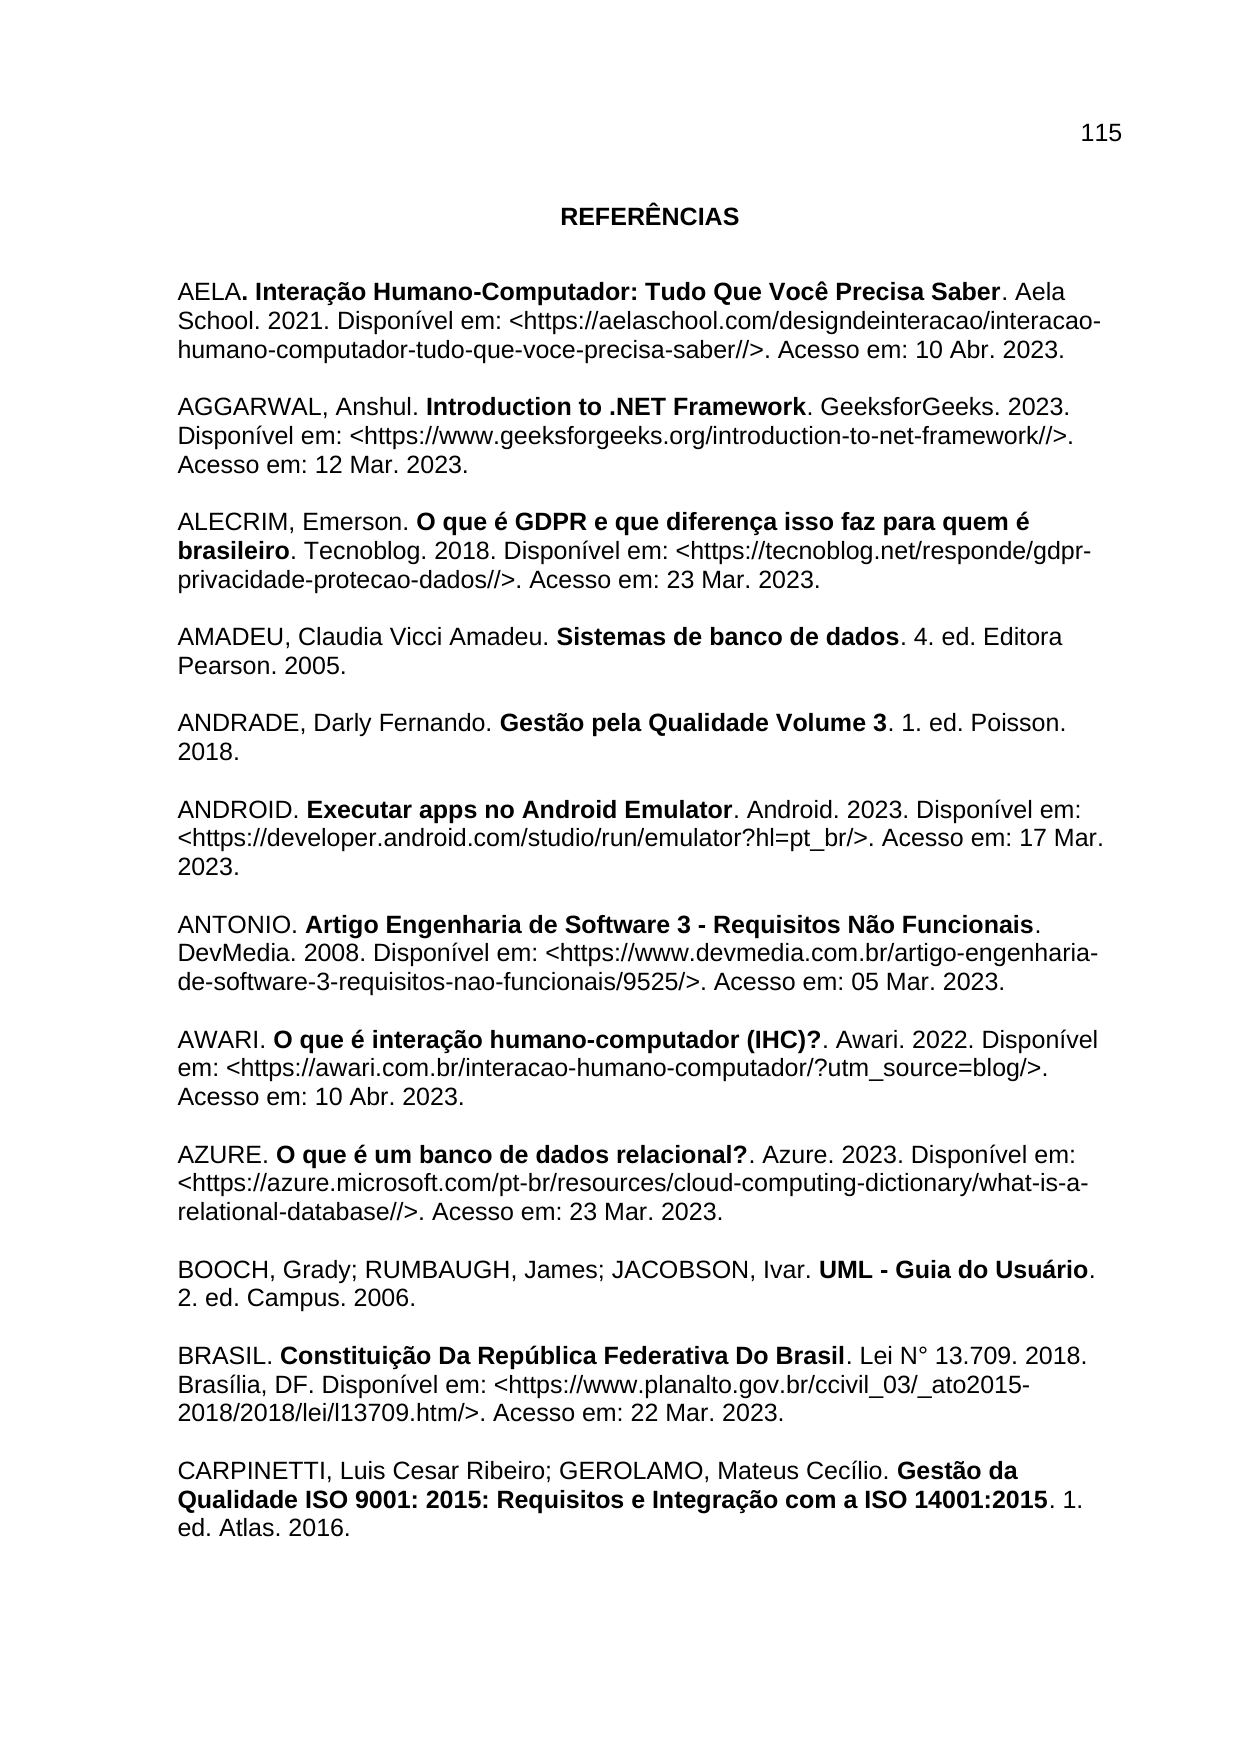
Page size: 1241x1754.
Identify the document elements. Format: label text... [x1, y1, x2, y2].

text AMADEU, Claudia Vicci Amadeu. Sistemas de banco de dados. 4. ed. Editora Pearson. 2005. [177, 622, 1122, 680]
text AELA. Interação Humano-Computador: Tudo Que Você Precisa Saber. Aela School. 2021. Disponível em: <https://aelaschool.com/designdeinteracao/interacao-humano-computador-tudo-que-voce-precisa-saber//>. Acesso em: 10 Abr. 2023. [177, 277, 1122, 363]
subtitle REFERÊNCIAS [177, 202, 1122, 231]
text AWARI. O que é interação humano-computador (IHC)?. Awari. 2022. Disponível em: <https://awari.com.br/interacao-humano-computador/?utm_source=blog/>. Acesso em: 10 Abr. 2023. [177, 1025, 1122, 1111]
text CARPINETTI, Luis Cesar Ribeiro; GEROLAMO, Mateus Cecílio. Gestão da Qualidade ISO 9001: 2015: Requisitos e Integração com a ISO 14001:2015. 1. ed. Atlas. 2016. [177, 1456, 1122, 1542]
text ANDROID. Executar apps no Android Emulator. Android. 2023. Disponível em: <https://developer.android.com/studio/run/emulator?hl=pt_br/>. Acesso em: 17 Mar. 2023. [177, 795, 1122, 881]
text BOOCH, Grady; RUMBAUGH, James; JACOBSON, Ivar. UML - Guia do Usuário. 2. ed. Campus. 2006. [177, 1255, 1122, 1312]
text AZURE. O que é um banco de dados relacional?. Azure. 2023. Disponível em: <https://azure.microsoft.com/pt-br/resources/cloud-computing-dictionary/what-is-a-relational-database//>. Acesso em: 23 Mar. 2023. [177, 1140, 1122, 1226]
text ANTONIO. Artigo Engenharia de Software 3 - Requisitos Não Funcionais. DevMedia. 2008. Disponível em: <https://www.devmedia.com.br/artigo-engenharia-de-software-3-requisitos-nao-funcionais/9525/>. Acesso em: 05 Mar. 2023. [177, 910, 1122, 996]
text ANDRADE, Darly Fernando. Gestão pela Qualidade Volume 3. 1. ed. Poisson. 2018. [177, 708, 1122, 766]
text ALECRIM, Emerson. O que é GDPR e que diferença isso faz para quem é brasileiro. Tecnoblog. 2018. Disponível em: <https://tecnoblog.net/responde/gdpr-privacidade-protecao-dados//>. Acesso em: 23 Mar. 2023. [177, 507, 1122, 593]
text AGGARWAL, Anshul. Introduction to .NET Framework. GeeksforGeeks. 2023. Disponível em: <https://www.geeksforgeeks.org/introduction-to-net-framework//>. Acesso em: 12 Mar. 2023. [177, 392, 1122, 478]
text BRASIL. Constituição Da República Federativa Do Brasil. Lei N° 13.709. 2018. Brasília, DF. Disponível em: <https://www.planalto.gov.br/ccivil_03/_ato2015-2018/2018/lei/l13709.htm/>. Acesso em: 22 Mar. 2023. [177, 1341, 1122, 1427]
